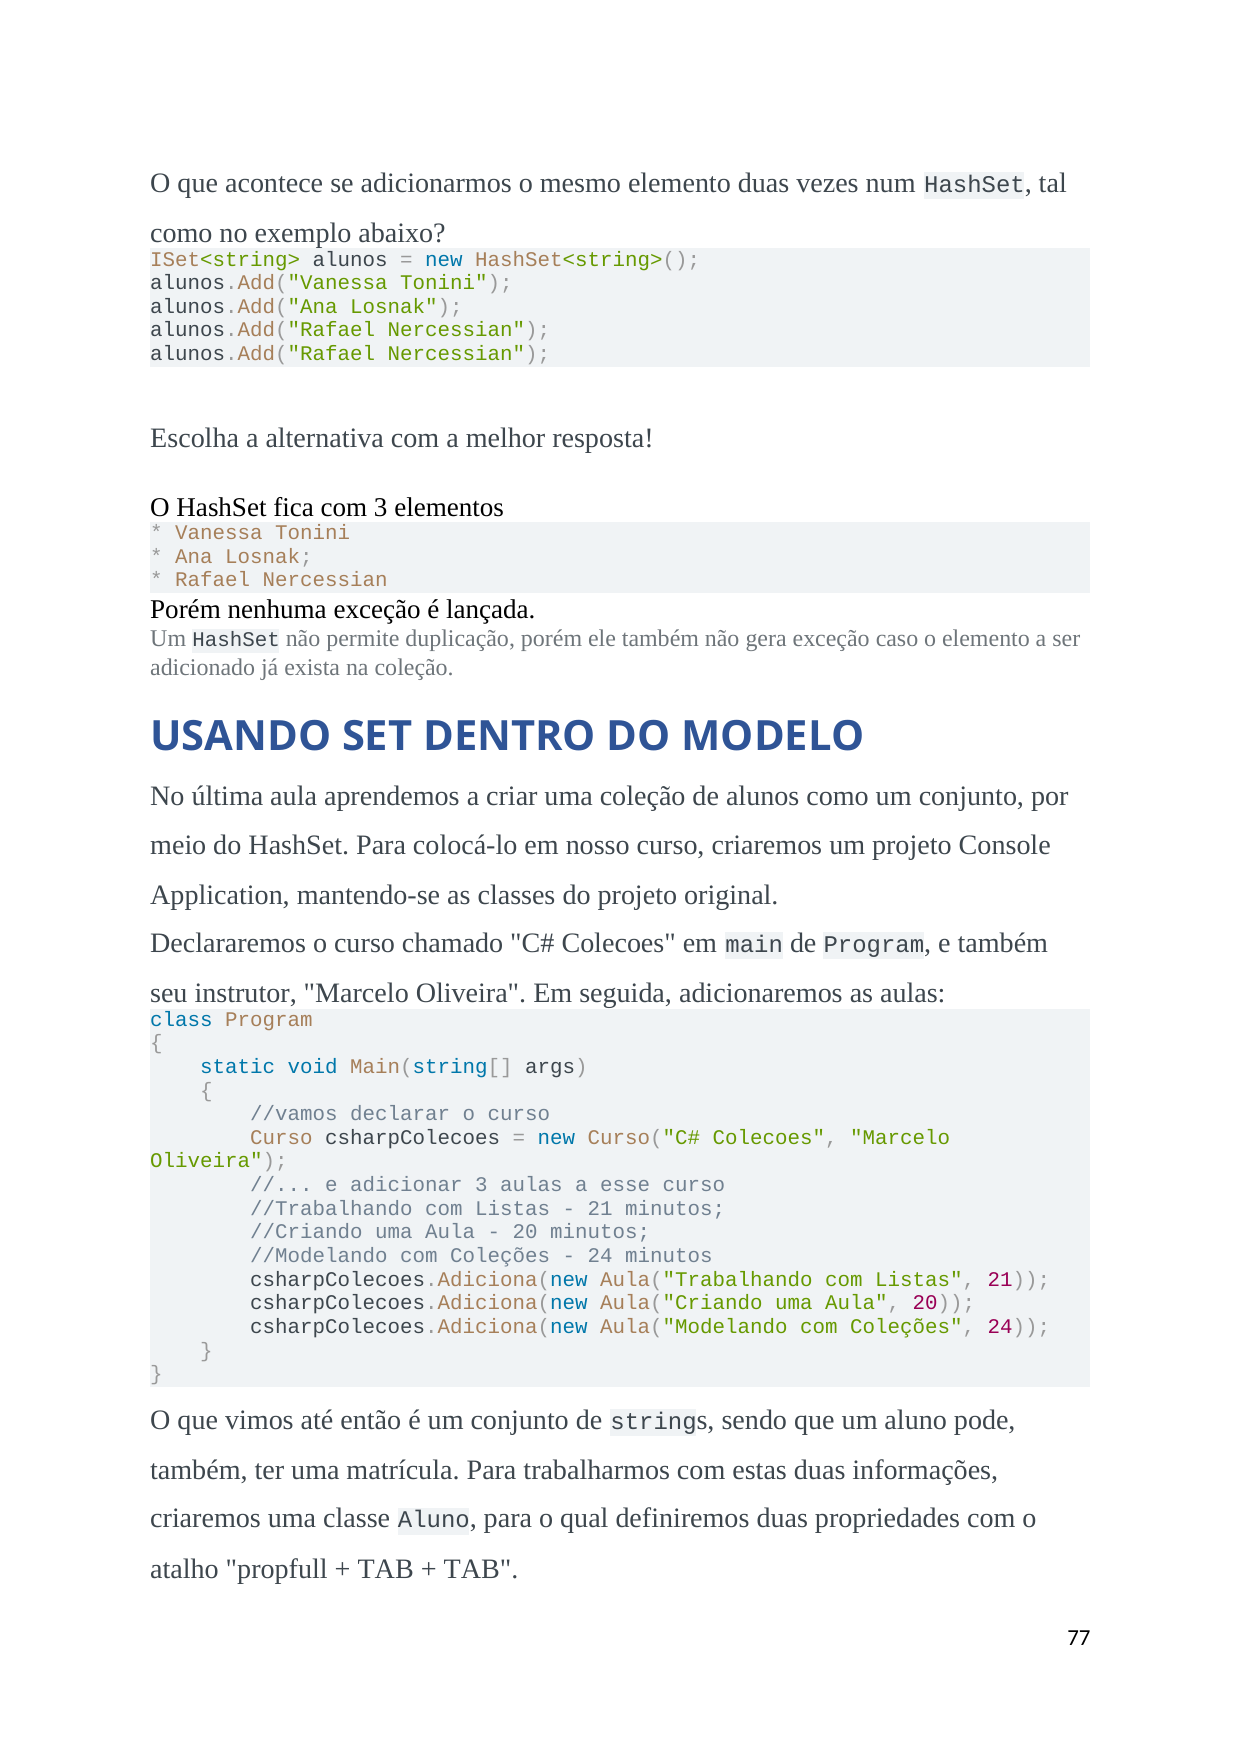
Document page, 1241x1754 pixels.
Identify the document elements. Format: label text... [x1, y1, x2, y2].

text { [150, 1079, 1090, 1103]
text } [150, 1340, 1090, 1363]
text alunos.Add("Ana Losnak"); [150, 296, 1090, 319]
text //Trabalhando com Listas - 21 minutos; [150, 1198, 1090, 1221]
text Curso csharpColecoes = new Curso("C# Colecoes", "Marcelo Oliveira"); [150, 1127, 1090, 1174]
text * Rafael Nercessian [150, 569, 1090, 593]
text O HashSet fica com 3 elementos [150, 491, 1090, 522]
text //Modelando com Coleções - 24 minutos [150, 1245, 1090, 1269]
text Um HashSet não permite duplicação, porém ele também não gera exceção caso o elemento a ser adicionado já exista na coleção. [192, 624, 1090, 681]
text { [150, 1032, 1090, 1056]
text * Vanessa Tonini [150, 522, 1090, 546]
text csharpColecoes.Adiciona(new Aula("Trabalhando com Listas", 21)); [150, 1269, 1090, 1292]
text alunos.Add("Rafael Nercessian"); [150, 343, 1090, 367]
text Porém nenhuma exceção é lançada. [150, 593, 1090, 624]
text alunos.Add("Vanessa Tonini"); [150, 272, 1090, 296]
text No última aula aprendemos a criar uma coleção de alunos como um conjunto, por meio do HashSet. Para colocá-lo em nosso curso, criaremos um projeto Console Application, mantendo-se as classes do projeto original. [150, 762, 1090, 910]
text ISet<string> alunos = new HashSet<string>(); [150, 248, 1090, 272]
text alunos.Add("Rafael Nercessian"); [150, 319, 1090, 343]
text O que acontece se adicionarmos o mesmo elemento duas vezes num HashSet, tal como no exemplo abaixo? [150, 150, 1090, 248]
subtitle Usando Set Dentro do Modelo [150, 706, 1090, 762]
text csharpColecoes.Adiciona(new Aula("Criando uma Aula", 20)); [150, 1292, 1090, 1316]
text //... e adicionar 3 aulas a esse curso [150, 1174, 1090, 1198]
text } [150, 1363, 1090, 1387]
text Escolha a alternativa com a melhor resposta! [150, 404, 1090, 453]
text class Program [150, 1009, 1090, 1032]
text //Criando uma Aula - 20 minutos; [150, 1221, 1090, 1245]
text * Ana Losnak; [150, 546, 1090, 569]
text csharpColecoes.Adiciona(new Aula("Modelando com Coleções", 24)); [150, 1316, 1090, 1340]
text //vamos declarar o curso [150, 1103, 1090, 1127]
text Declararemos o curso chamado "C# Colecoes" em main de Program, e também seu instrutor, "Marcelo Oliveira". Em seguida, adicionaremos as aulas: [150, 910, 1090, 1009]
text O que vimos até então é um conjunto de strings, sendo que um aluno pode, também, ter uma matrícula. Para trabalharmos com estas duas informações, criaremos uma classe Aluno, para o qual definiremos duas propriedades com o atalho "propfull + TAB + TAB". [150, 1387, 1090, 1584]
text static void Main(string[] args) [150, 1056, 1090, 1079]
